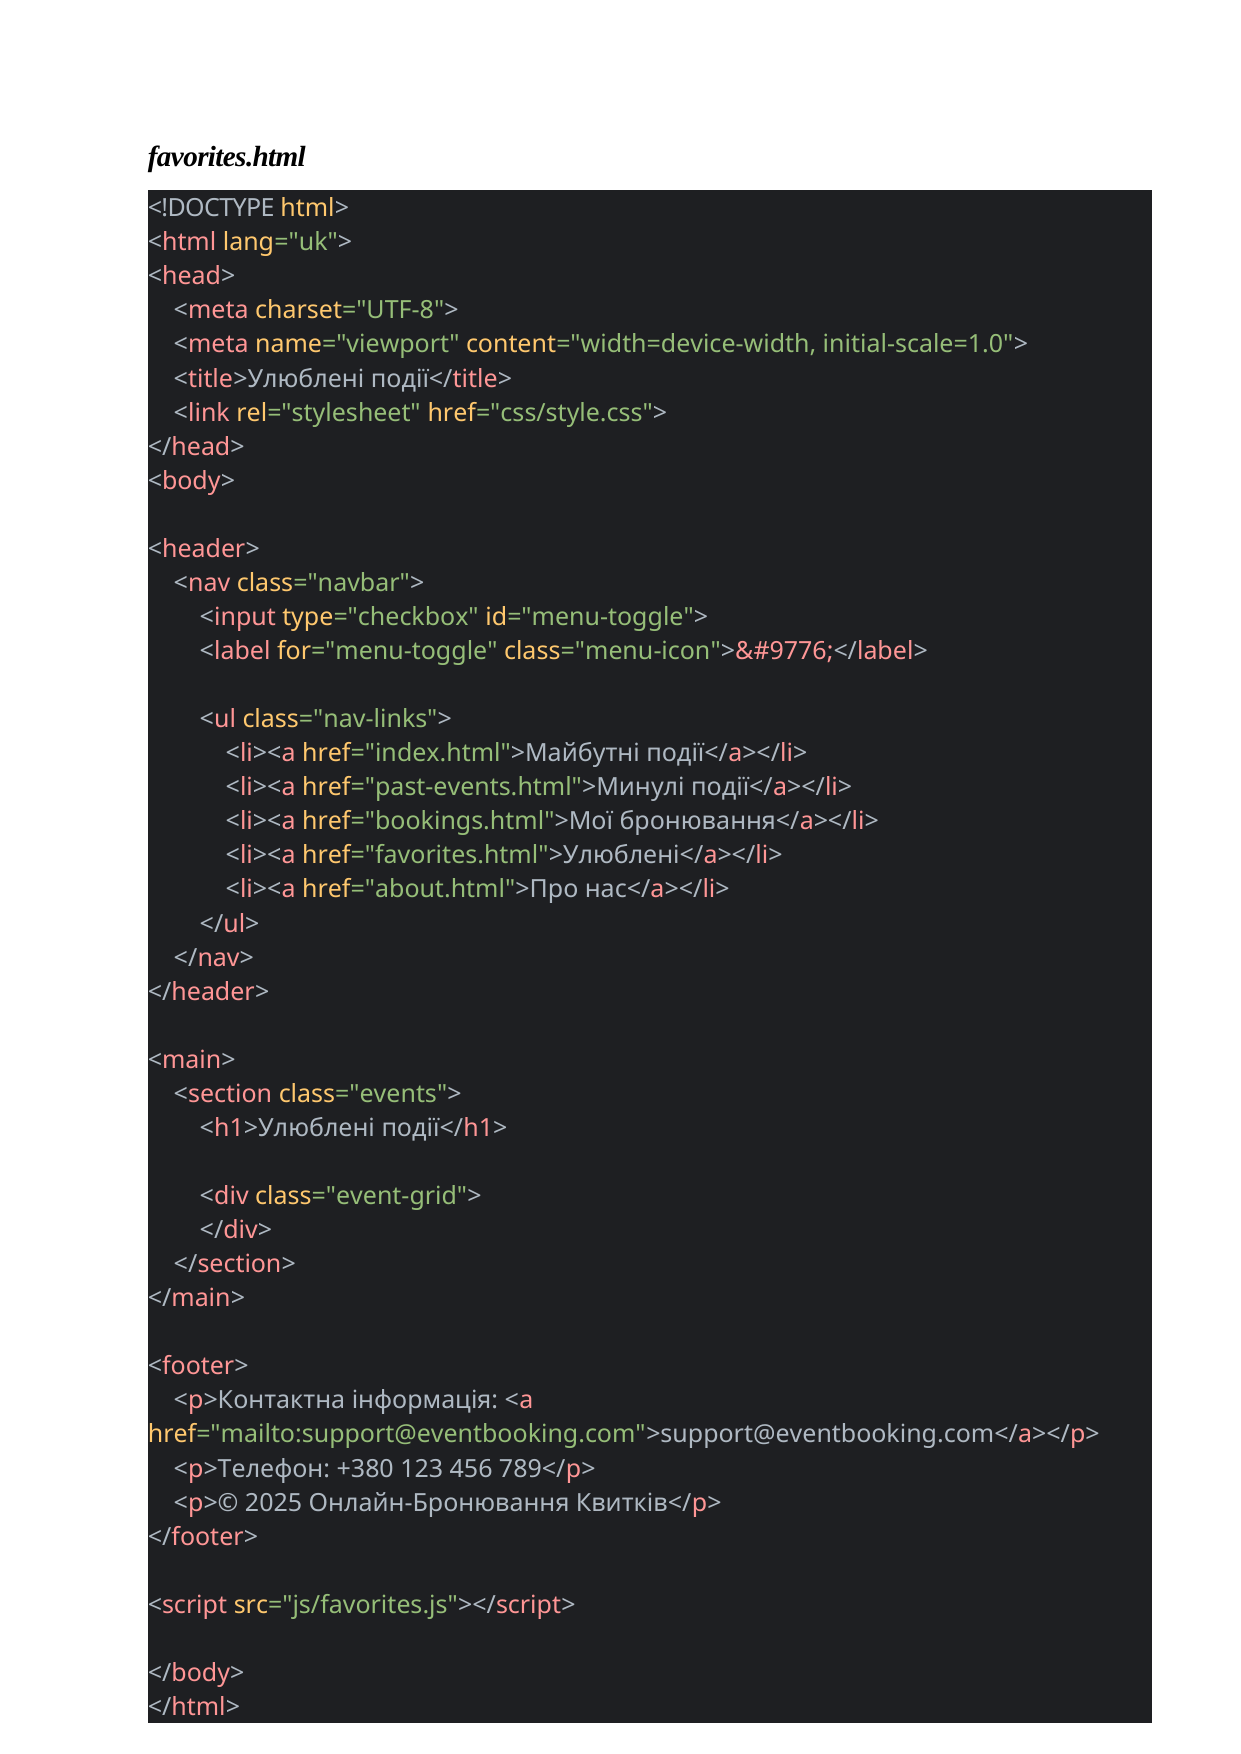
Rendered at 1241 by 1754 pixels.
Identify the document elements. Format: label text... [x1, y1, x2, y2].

text <!DOCTYPE html> <html lang="uk"> <head> <meta charset="UTF-8"> <meta name="viewport" content="width=device-width, initial-scale=1.0"> <title>Улюблені події</title> <link rel="stylesheet" href="css/style.css"> </head> <body> <header> <nav class="navbar"> <input type="checkbox" id="menu-toggle"> <label for="menu-toggle" class="menu-icon">&#9776;</label> <ul class="nav-links"> <li><a href="index.html">Майбутні події</a></li> <li><a href="past-events.html">Минулі події</a></li> <li><a href="bookings.html">Мої бронювання</a></li> <li><a href="favorites.html">Улюблені</a></li> <li><a href="about.html">Про нас</a></li> </ul> </nav> </header> <main> <section class="events"> <h1>Улюблені події</h1> <div class="event-grid"> </div> </section> </main> <footer> <p>Контактна інформація: <a href="mailto:support@eventbooking.com">support@eventbooking.com</a></p> <p>Телефон: +380 123 456 789</p> <p>© 2025 Онлайн-Бронювання Квитків</p> </footer> <script src="js/favorites.js"></script> </body> </html> [148, 190, 1152, 1723]
text favorites.html [148, 139, 1152, 173]
